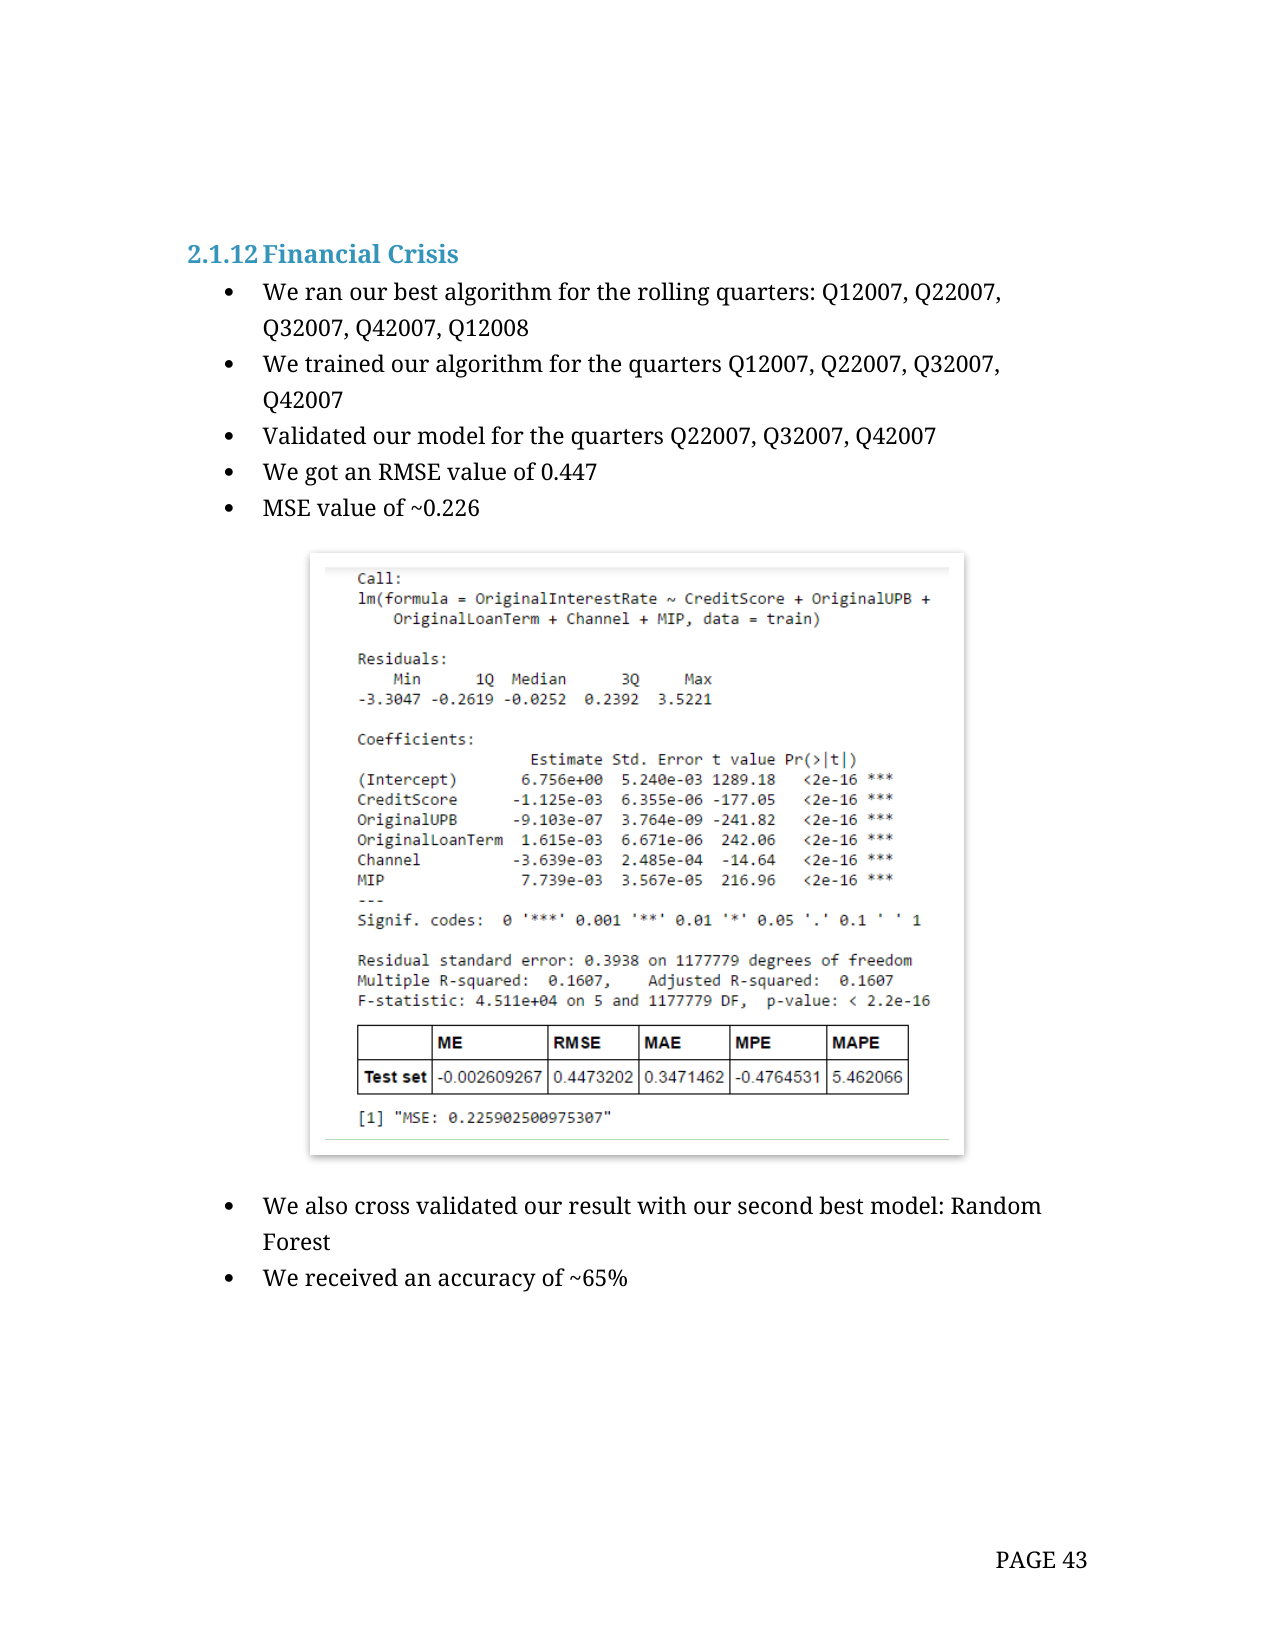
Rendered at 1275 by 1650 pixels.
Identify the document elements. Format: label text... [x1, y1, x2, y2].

list We got an RMSE value of 0.447 [225, 456, 1087, 487]
list Validated our model for the quarters Q22007, Q32007, Q42007 [225, 420, 1087, 451]
list We trained our algorithm for the quarters Q12007, Q22007, Q32007, Q42007 [225, 348, 1087, 415]
picture [325, 567, 949, 1140]
list We received an accuracy of ~65% [225, 1262, 1087, 1293]
list We ran our best algorithm for the rolling quarters: Q12007, Q22007, Q32007, Q42007, Q12008 [225, 276, 1087, 343]
subtitle Financial Crisis [187, 237, 1087, 271]
list MSE value of ~0.226 [225, 492, 1087, 523]
list We also cross validated our result with our second best model: Random Forest [225, 1190, 1087, 1257]
